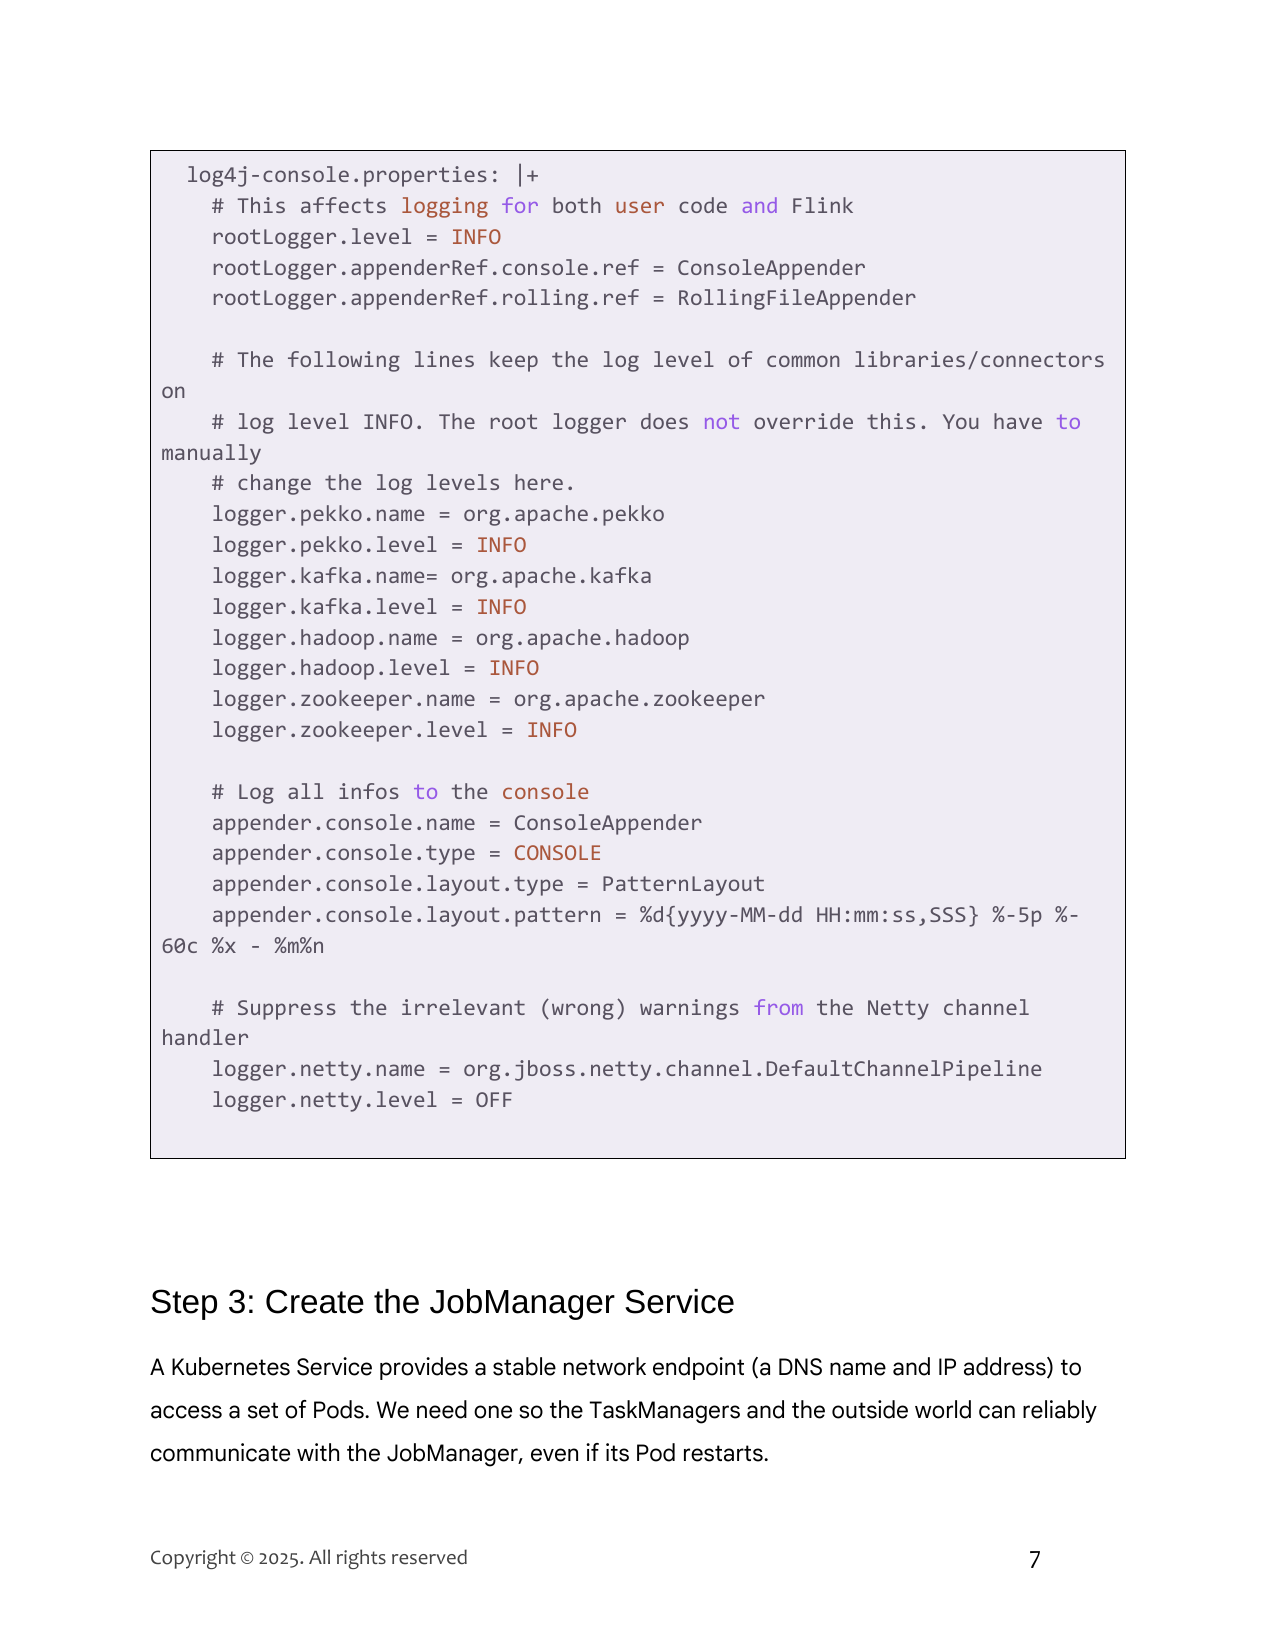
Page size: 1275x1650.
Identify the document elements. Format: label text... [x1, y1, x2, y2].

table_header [151, 151, 1125, 1158]
subtitle Step 3: Create the JobManager Service [150, 1283, 1125, 1321]
text A Kubernetes Service provides a stable network endpoint (a DNS name and IP address) to access a set of Pods. We need one so the TaskManagers and the outside world can reliably communicate with the JobManager, even if its Pod restarts. [150, 1353, 1125, 1468]
